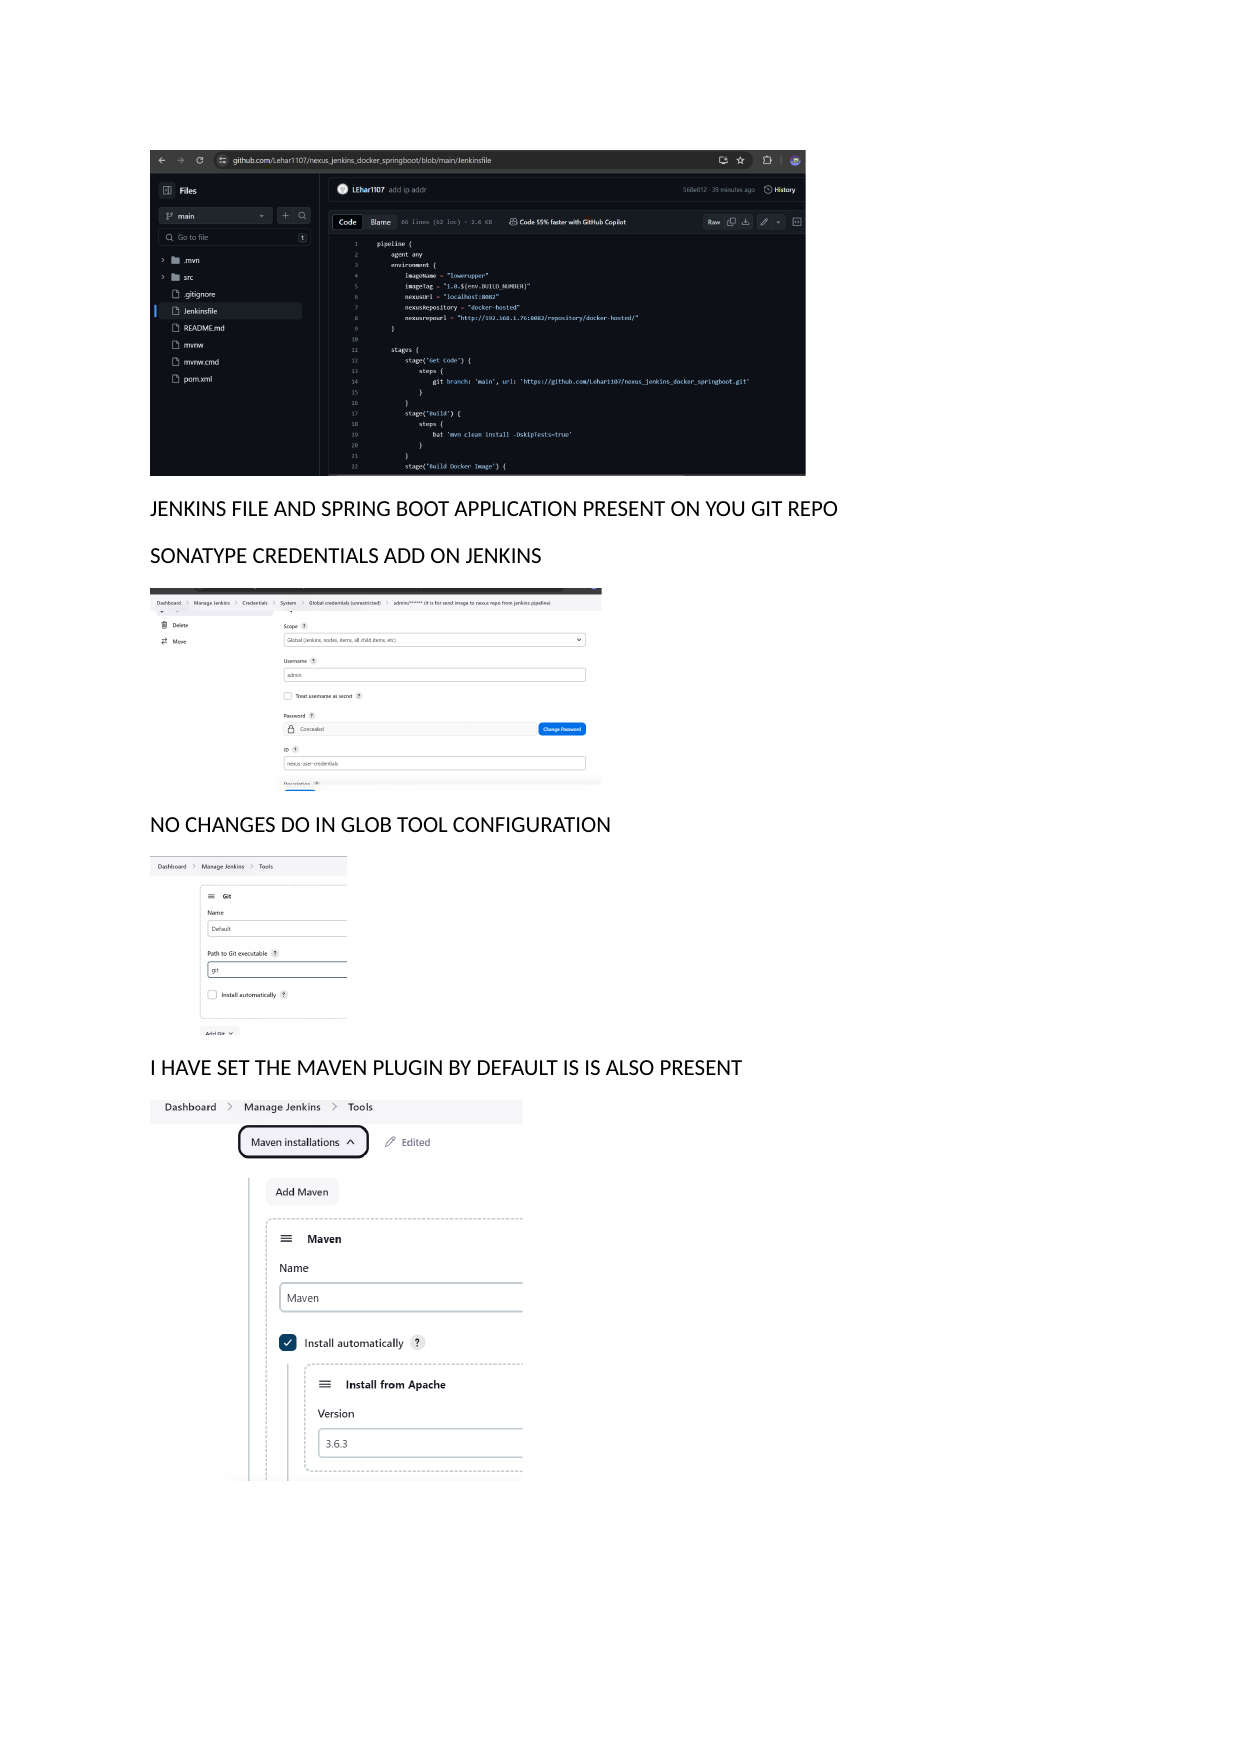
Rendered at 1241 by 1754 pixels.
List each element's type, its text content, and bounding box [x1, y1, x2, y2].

text JENKINS FILE AND SPRING BOOT APPLICATION PRESENT ON YOU GIT REPO [150, 494, 1090, 523]
picture [150, 588, 602, 791]
text NO CHANGES DO IN GLOB TOOL CONFIGURATION [150, 810, 1090, 838]
text SONATYPE CREDENTIALS ADD ON JENKINS [150, 541, 1090, 569]
picture [150, 1100, 523, 1481]
picture [150, 856, 348, 1035]
text I HAVE SET THE MAVEN PLUGIN BY DEFAULT IS IS ALSO PRESENT [150, 1053, 1090, 1082]
picture [150, 150, 806, 476]
